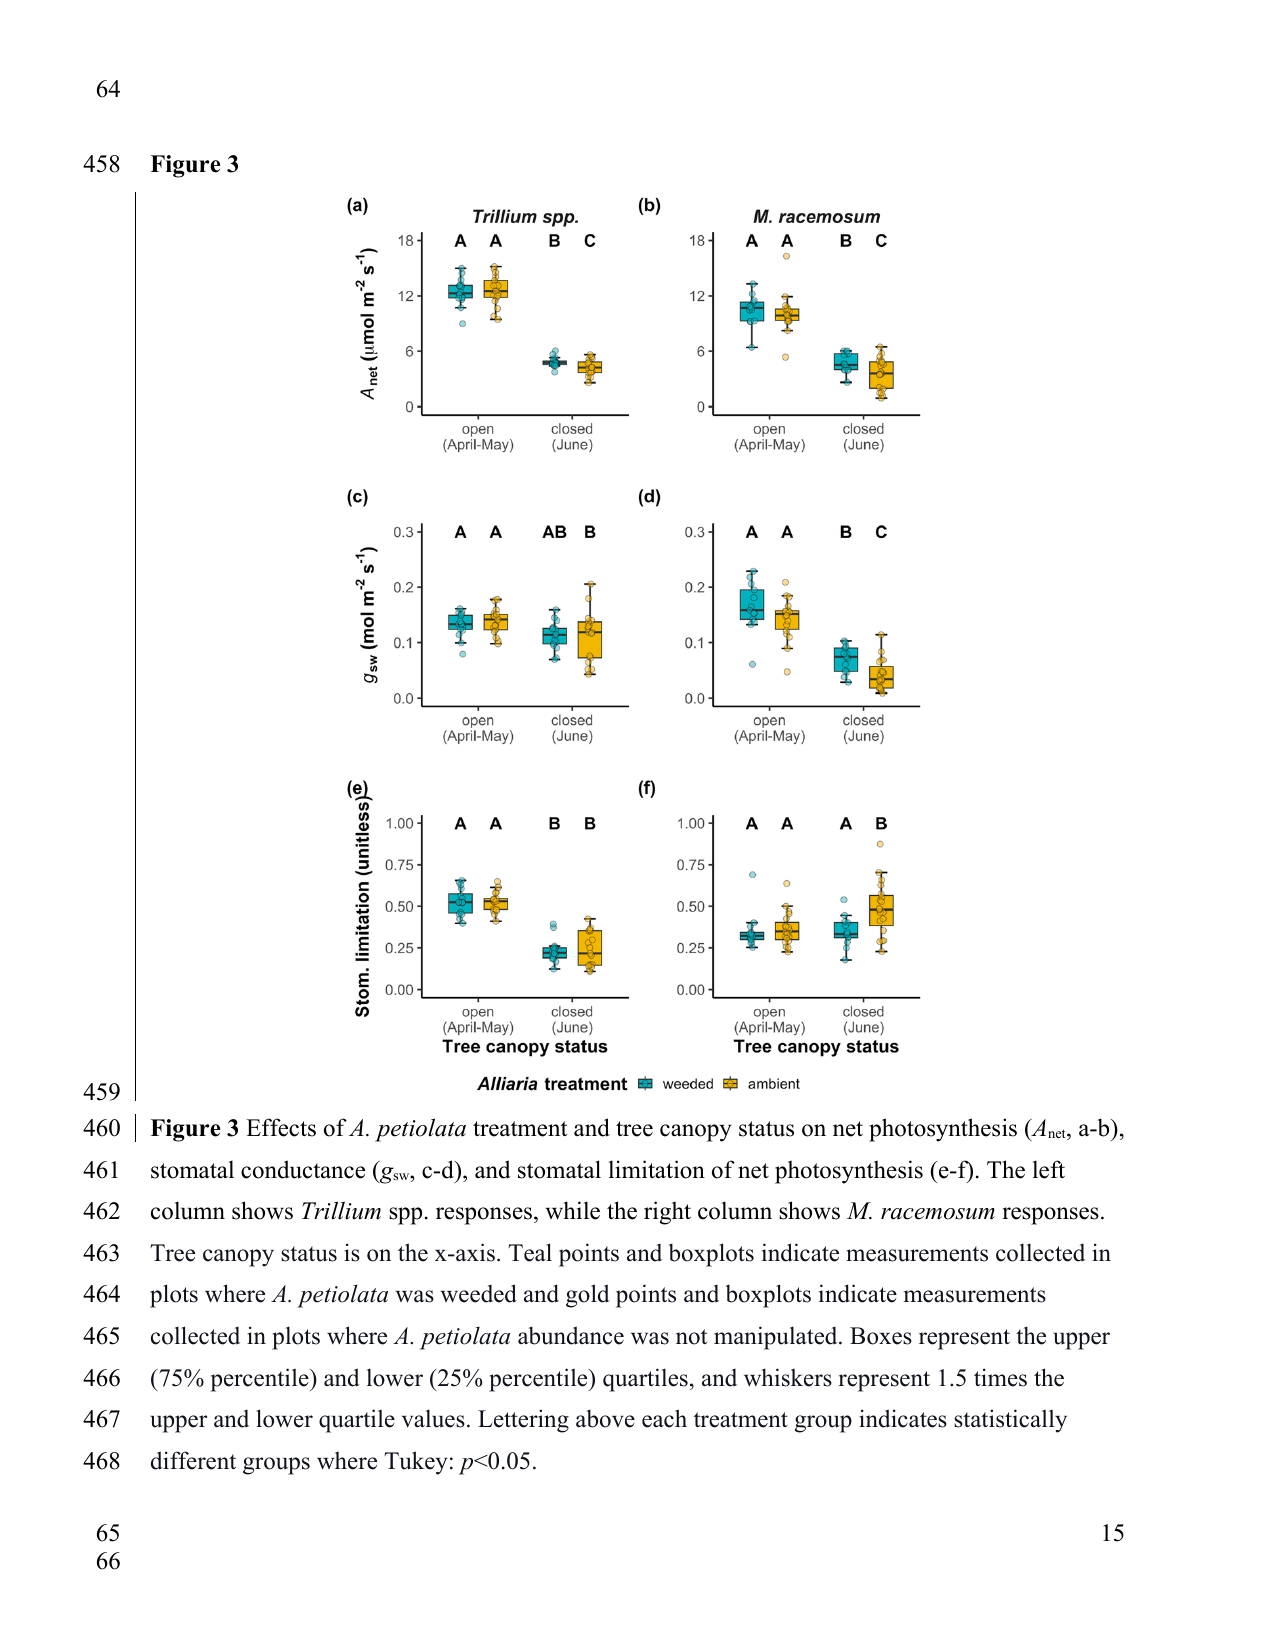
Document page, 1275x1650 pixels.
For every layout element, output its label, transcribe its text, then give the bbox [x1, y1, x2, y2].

text Figure 3 [150, 150, 1125, 178]
text Figure 3 Effects of A. petiolata treatment and tree canopy status on net photosynthesis (Anet, a-b), stomatal conductance (gsw, c-d), and stomatal limitation of net photosynthesis (e-f). The left column shows Trillium spp. responses, while the right column shows M. racemosum responses. Tree canopy status is on the x-axis. Teal points and boxplots indicate measurements collected in plots where A. petiolata was weeded and gold points and boxplots indicate measurements collected in plots where A. petiolata abundance was not manipulated. Boxes represent the upper (75% percentile) and lower (25% percentile) quartiles, and whiskers represent 1.5 times the upper and lower quartile values. Lettering above each treatment group indicates statistically different groups where Tukey: p<0.05. [150, 1114, 1125, 1474]
picture [346, 191, 929, 1101]
